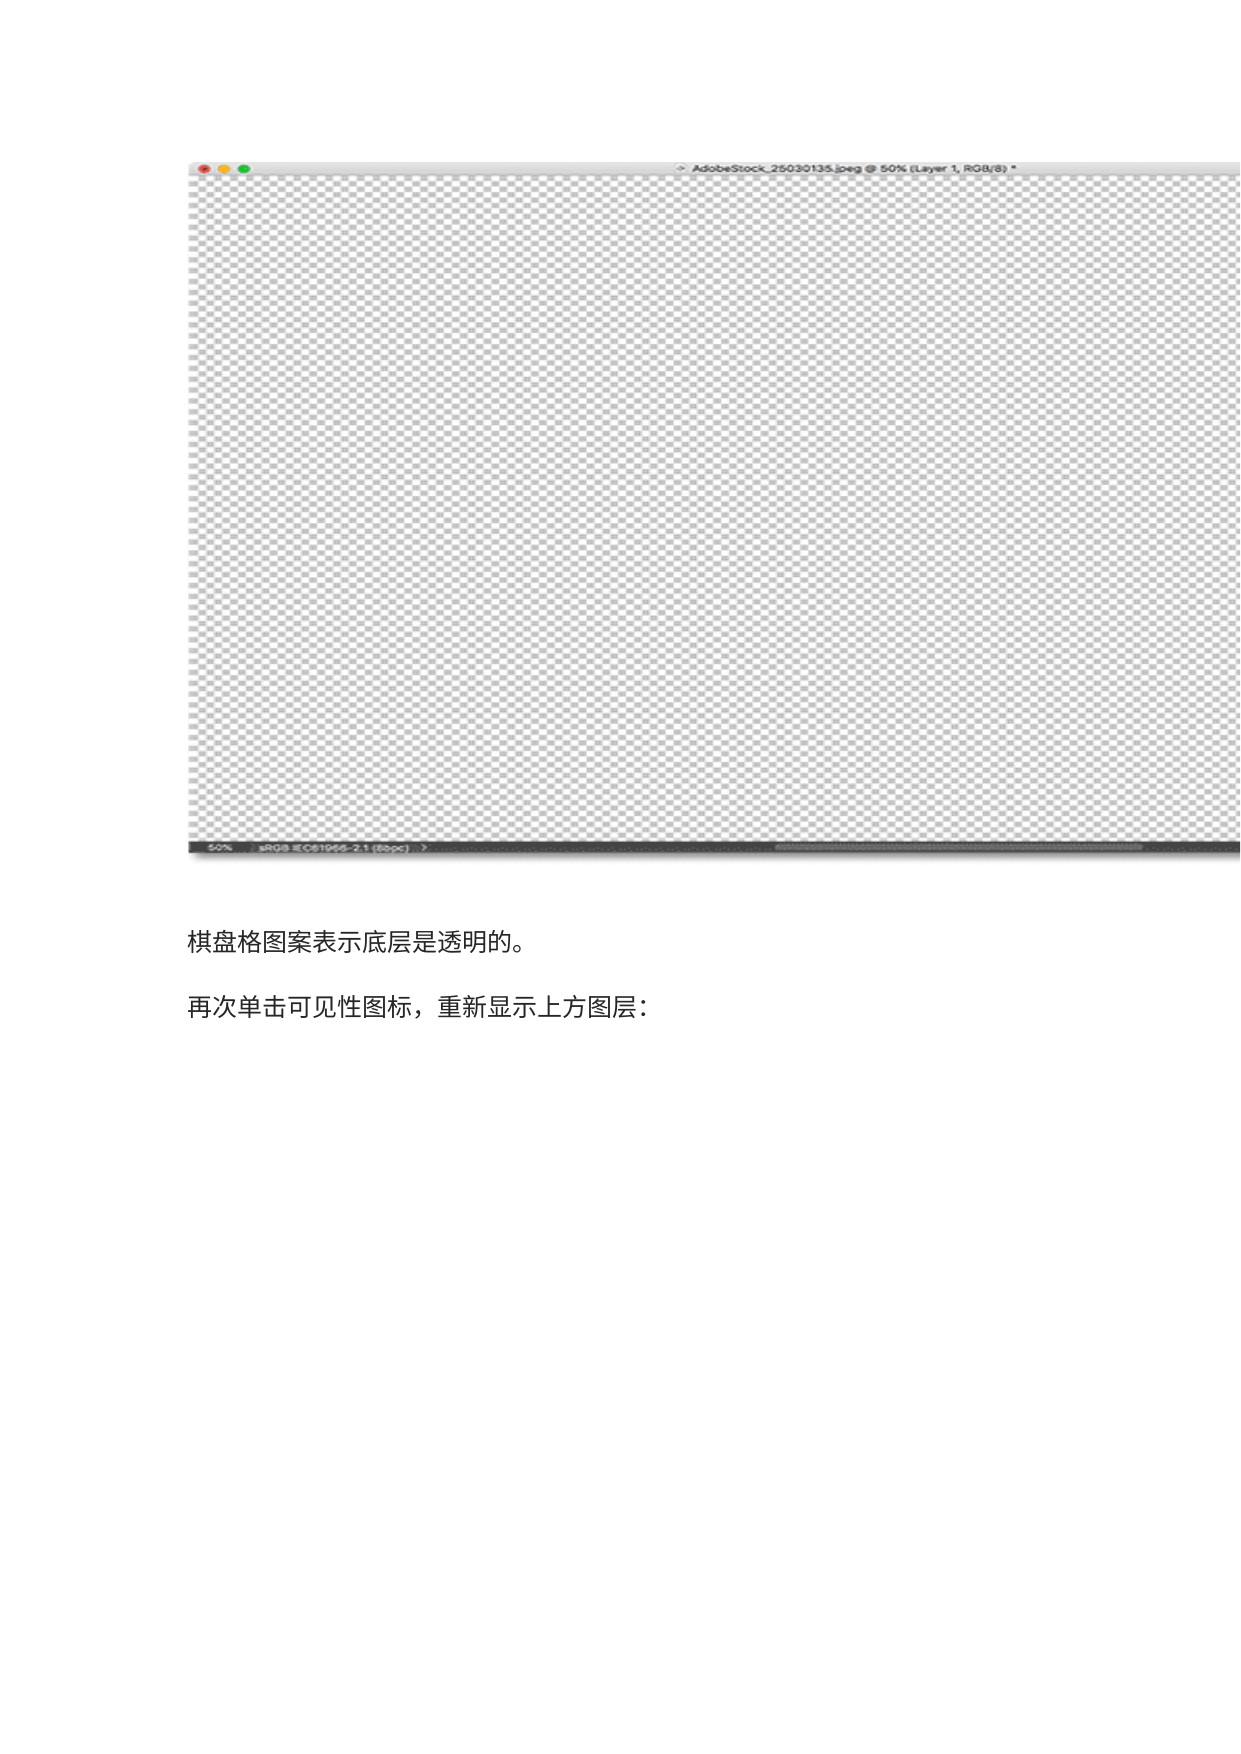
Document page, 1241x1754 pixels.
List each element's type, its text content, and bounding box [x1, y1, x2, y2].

text 棋盘格图案表示底层是透明的。 [187, 908, 1053, 973]
picture [187, 162, 1241, 866]
text 再次单击可见性图标，重新显示上方图层： [187, 973, 1053, 1038]
